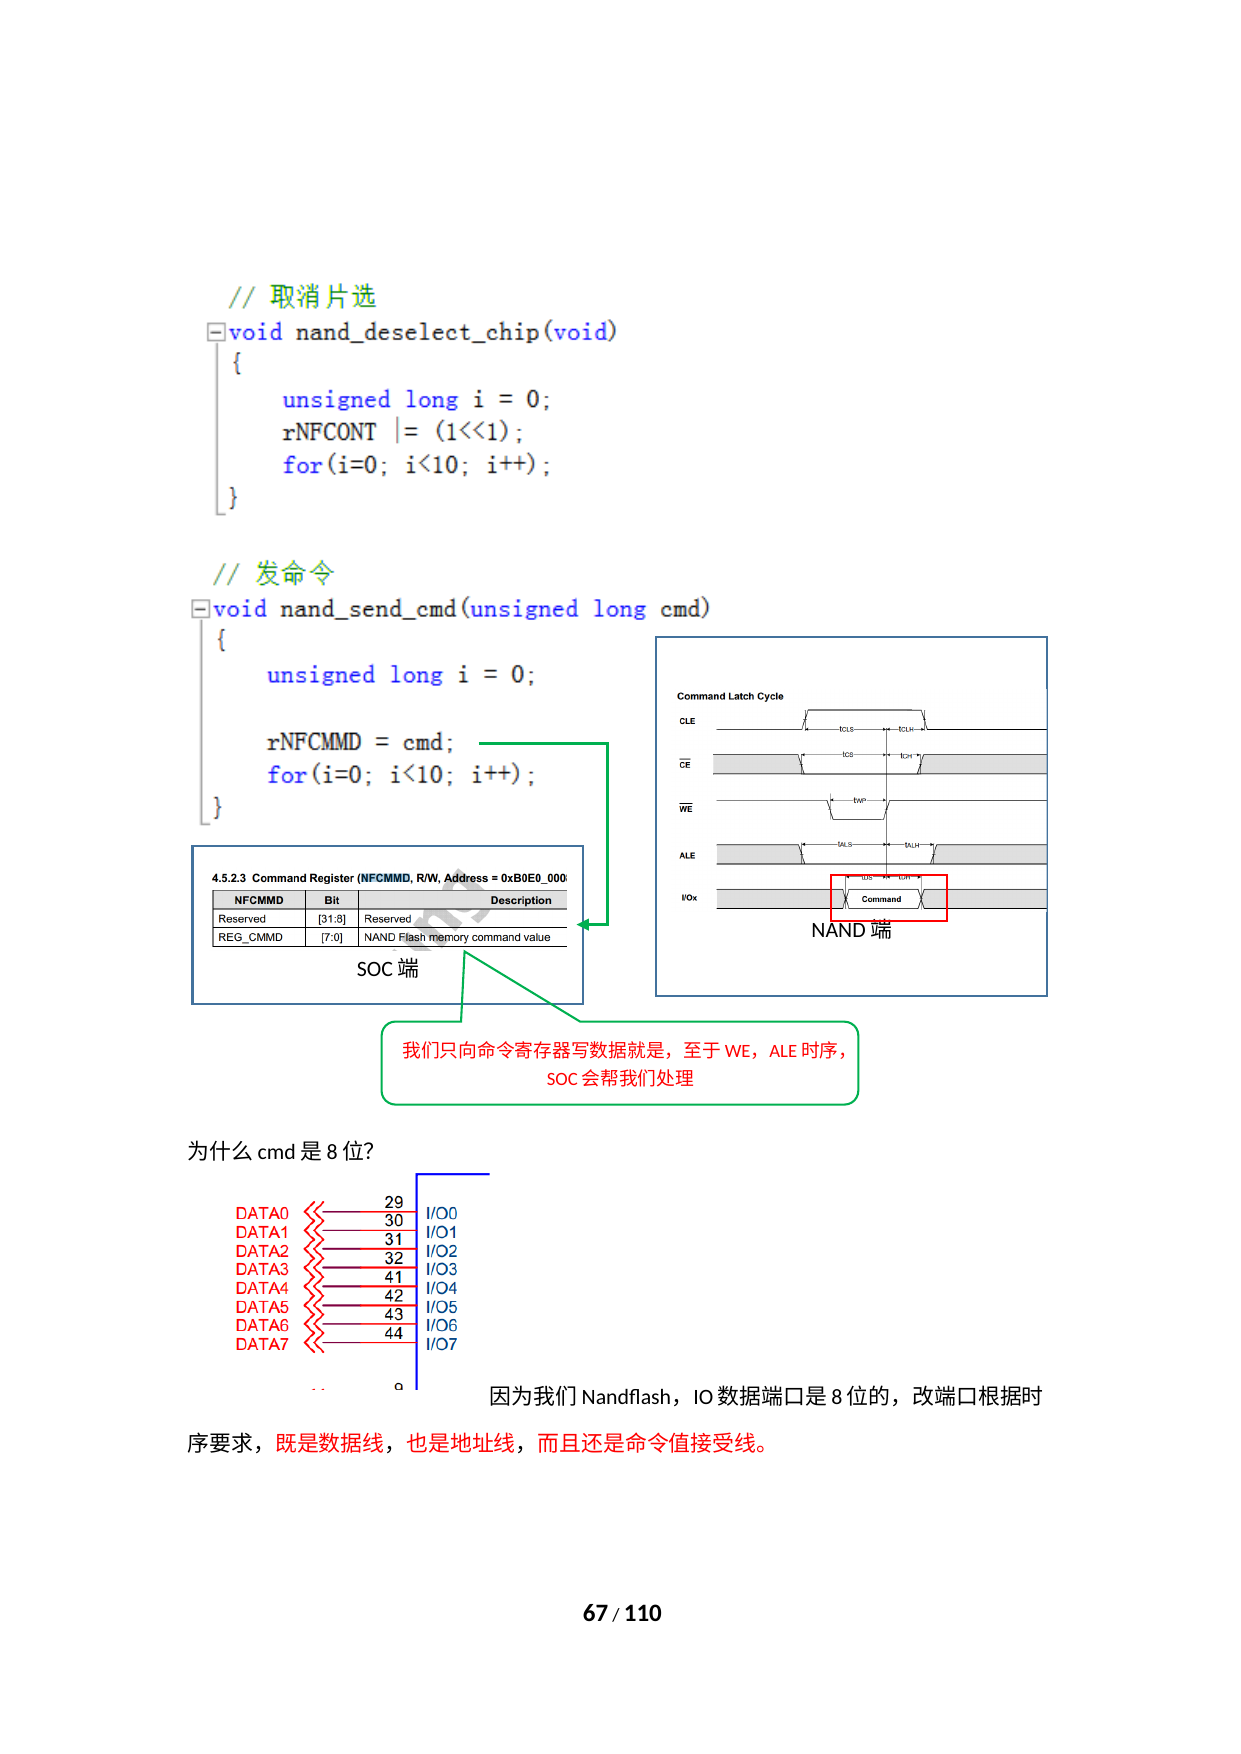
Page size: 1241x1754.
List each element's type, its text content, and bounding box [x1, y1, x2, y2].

picture [187, 551, 743, 838]
picture [208, 867, 567, 951]
text 为什么cmd是8位？ [187, 1133, 1053, 1166]
picture [187, 268, 672, 536]
picture [187, 1166, 490, 1390]
picture [832, 876, 946, 912]
picture [657, 638, 1047, 912]
